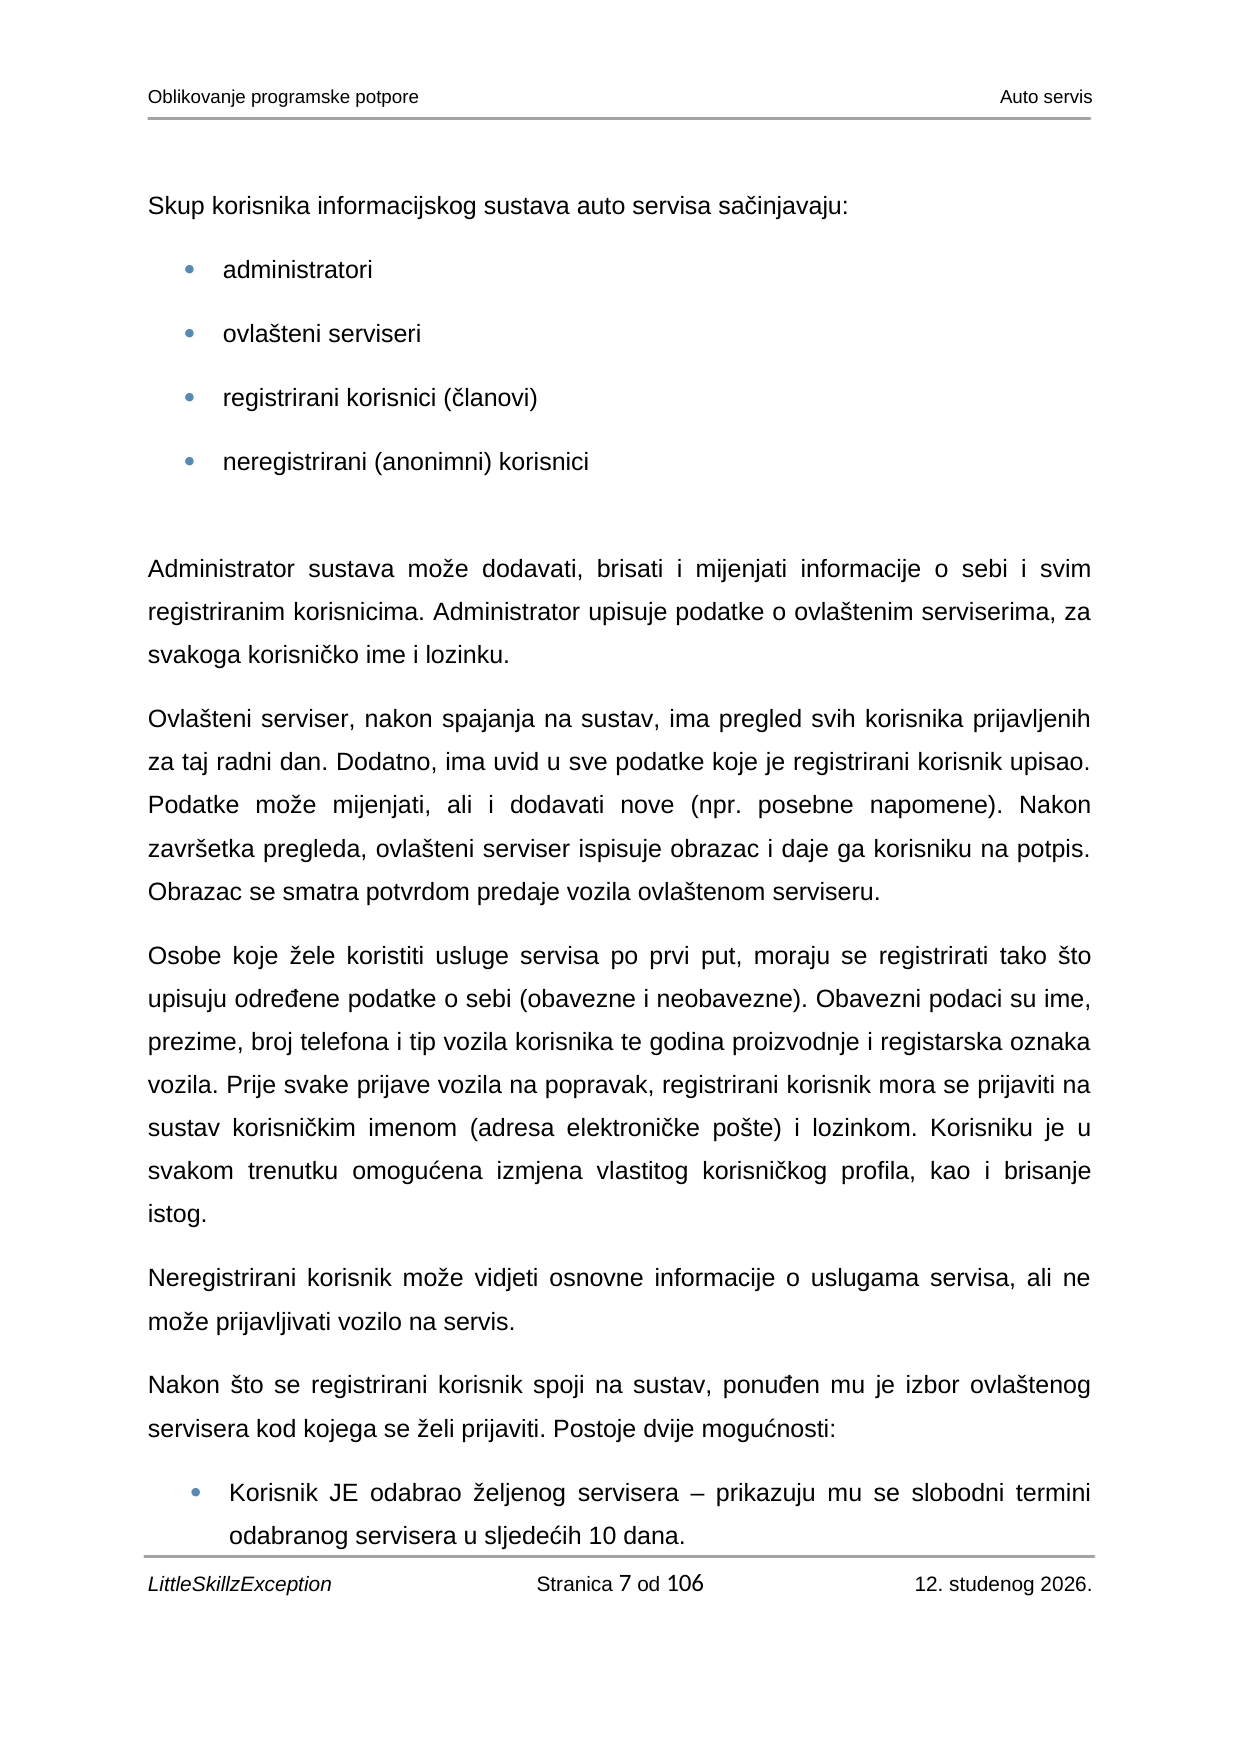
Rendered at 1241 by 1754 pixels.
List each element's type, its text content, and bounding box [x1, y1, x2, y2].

text Skup korisnika informacijskog sustava auto servisa sačinjavaju: [148, 148, 1093, 219]
list registrirani korisnici (članovi) [185, 383, 1093, 412]
text Ovlašteni serviser, nakon spajanja na sustav, ima pregled svih korisnika prijavljenih za taj radni dan. Dodatno, ima uvid u sve podatke koje je registrirani korisnik upisao. Podatke može mijenjati, ali i dodavati nove (npr. posebne napomene). Nakon završetka pregleda, ovlašteni serviser ispisuje obrazac i daje ga korisniku na potpis. Obrazac se smatra potvrdom predaje vozila ovlaštenom serviseru. [148, 704, 1093, 906]
list neregistrirani (anonimni) korisnici [185, 447, 1093, 476]
text Osobe koje žele koristiti usluge servisa po prvi put, moraju se registrirati tako što upisuju određene podatke o sebi (obavezne i neobavezne). Obavezni podaci su ime, prezime, broj telefona i tip vozila korisnika te godina proizvodnje i registarska oznaka vozila. Prije svake prijave vozila na popravak, registrirani korisnik mora se prijaviti na sustav korisničkim imenom (adresa elektroničke pošte) i lozinkom. Korisniku je u svakom trenutku omogućena izmjena vlastitog korisničkog profila, kao i brisanje istog. [148, 941, 1093, 1228]
list ovlašteni serviseri [185, 319, 1093, 348]
text Nakon što se registrirani korisnik spoji na sustav, ponuđen mu je izbor ovlaštenog servisera kod kojega se želi prijaviti. Postoje dvije mogućnosti: [148, 1371, 1093, 1442]
list Korisnik JE odabrao željenog servisera – prikazuju mu se slobodni termini odabranog servisera u sljedećih 10 dana. [191, 1478, 1093, 1549]
text Administrator sustava može dodavati, brisati i mijenjati informacije o sebi i svim registriranim korisnicima. Administrator upisuje podatke o ovlaštenim serviserima, za svakoga korisničko ime i lozinku. [148, 511, 1093, 669]
text Neregistrirani korisnik može vidjeti osnovne informacije o uslugama servisa, ali ne može prijavljivati vozilo na servis. [148, 1263, 1093, 1335]
list administratori [185, 255, 1093, 283]
